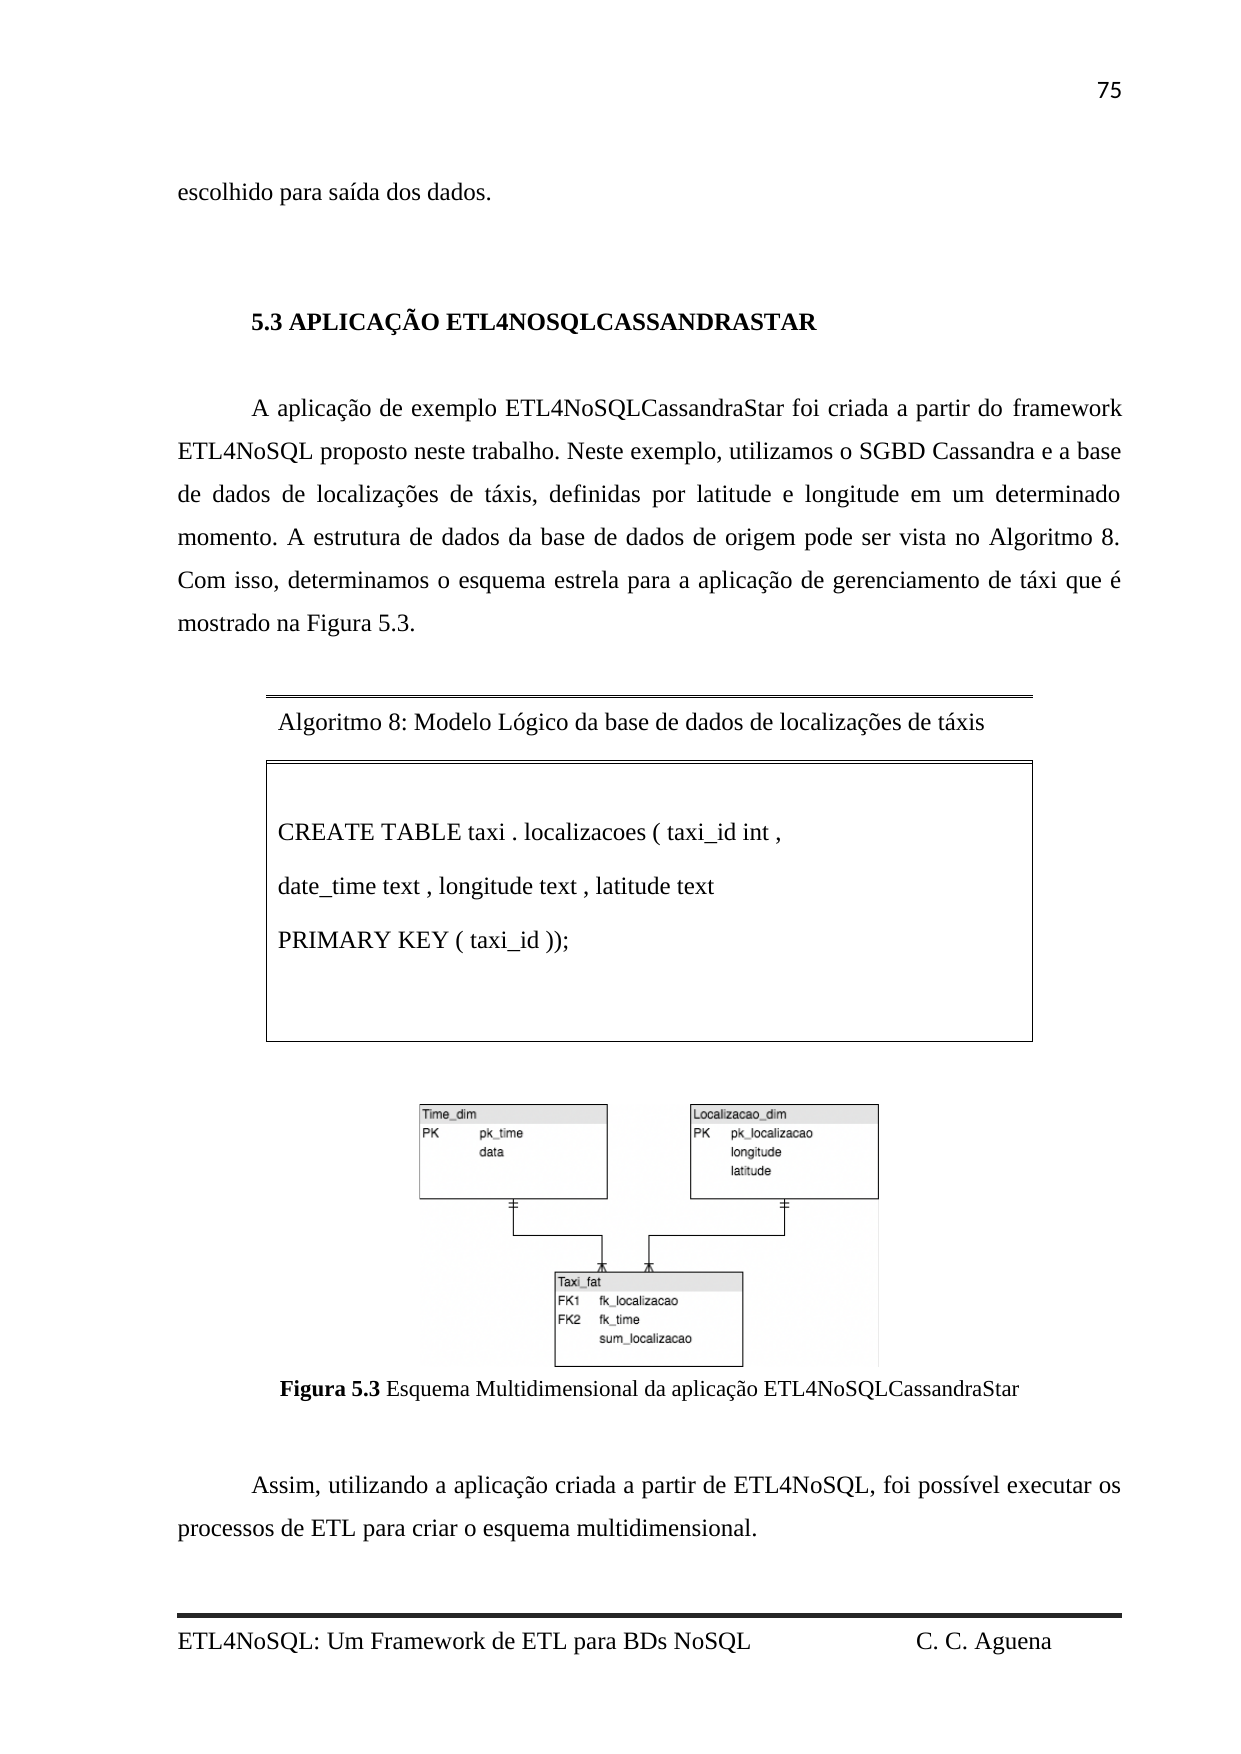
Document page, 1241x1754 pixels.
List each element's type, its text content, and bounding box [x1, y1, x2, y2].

table_header Algoritmo 8: Modelo Lógico da base de dados de localizações de táxis [266, 698, 1033, 760]
text Figura 5.3 Esquema Multidimensional da aplicação ETL4NoSQLCassandraStar [177, 1366, 1122, 1402]
picture [419, 1104, 880, 1367]
text Assim, utilizando a aplicação criada a partir de ETL4NoSQL, foi possível executar os processos de ETL para criar o esquema multidimensional. [177, 1470, 1122, 1542]
table_cell CREATE TABLE taxi . localizacoes ( taxi_id int , date_time text , longitude text , latitude text PRIMARY KEY ( taxi_id )); [267, 764, 1032, 1041]
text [177, 177, 1122, 206]
text A aplicação de exemplo ETL4NoSQLCassandraStar foi criada a partir do framework ETL4NoSQL proposto neste trabalho. Neste exemplo, utilizamos o SGBD Cassandra e a base de dados de localizações de táxis, definidas por latitude e longitude em um determinado momento. A estrutura de dados da base de dados de origem pode ser vista no Algoritmo 8. Com isso, determinamos o esquema estrela para a aplicação de gerenciamento de táxi que é mostrado na Figura 5.3. [177, 393, 1122, 637]
text 5.3 APLICAÇÃO ETL4NOSQLCASSANDRASTAR [177, 307, 1122, 335]
